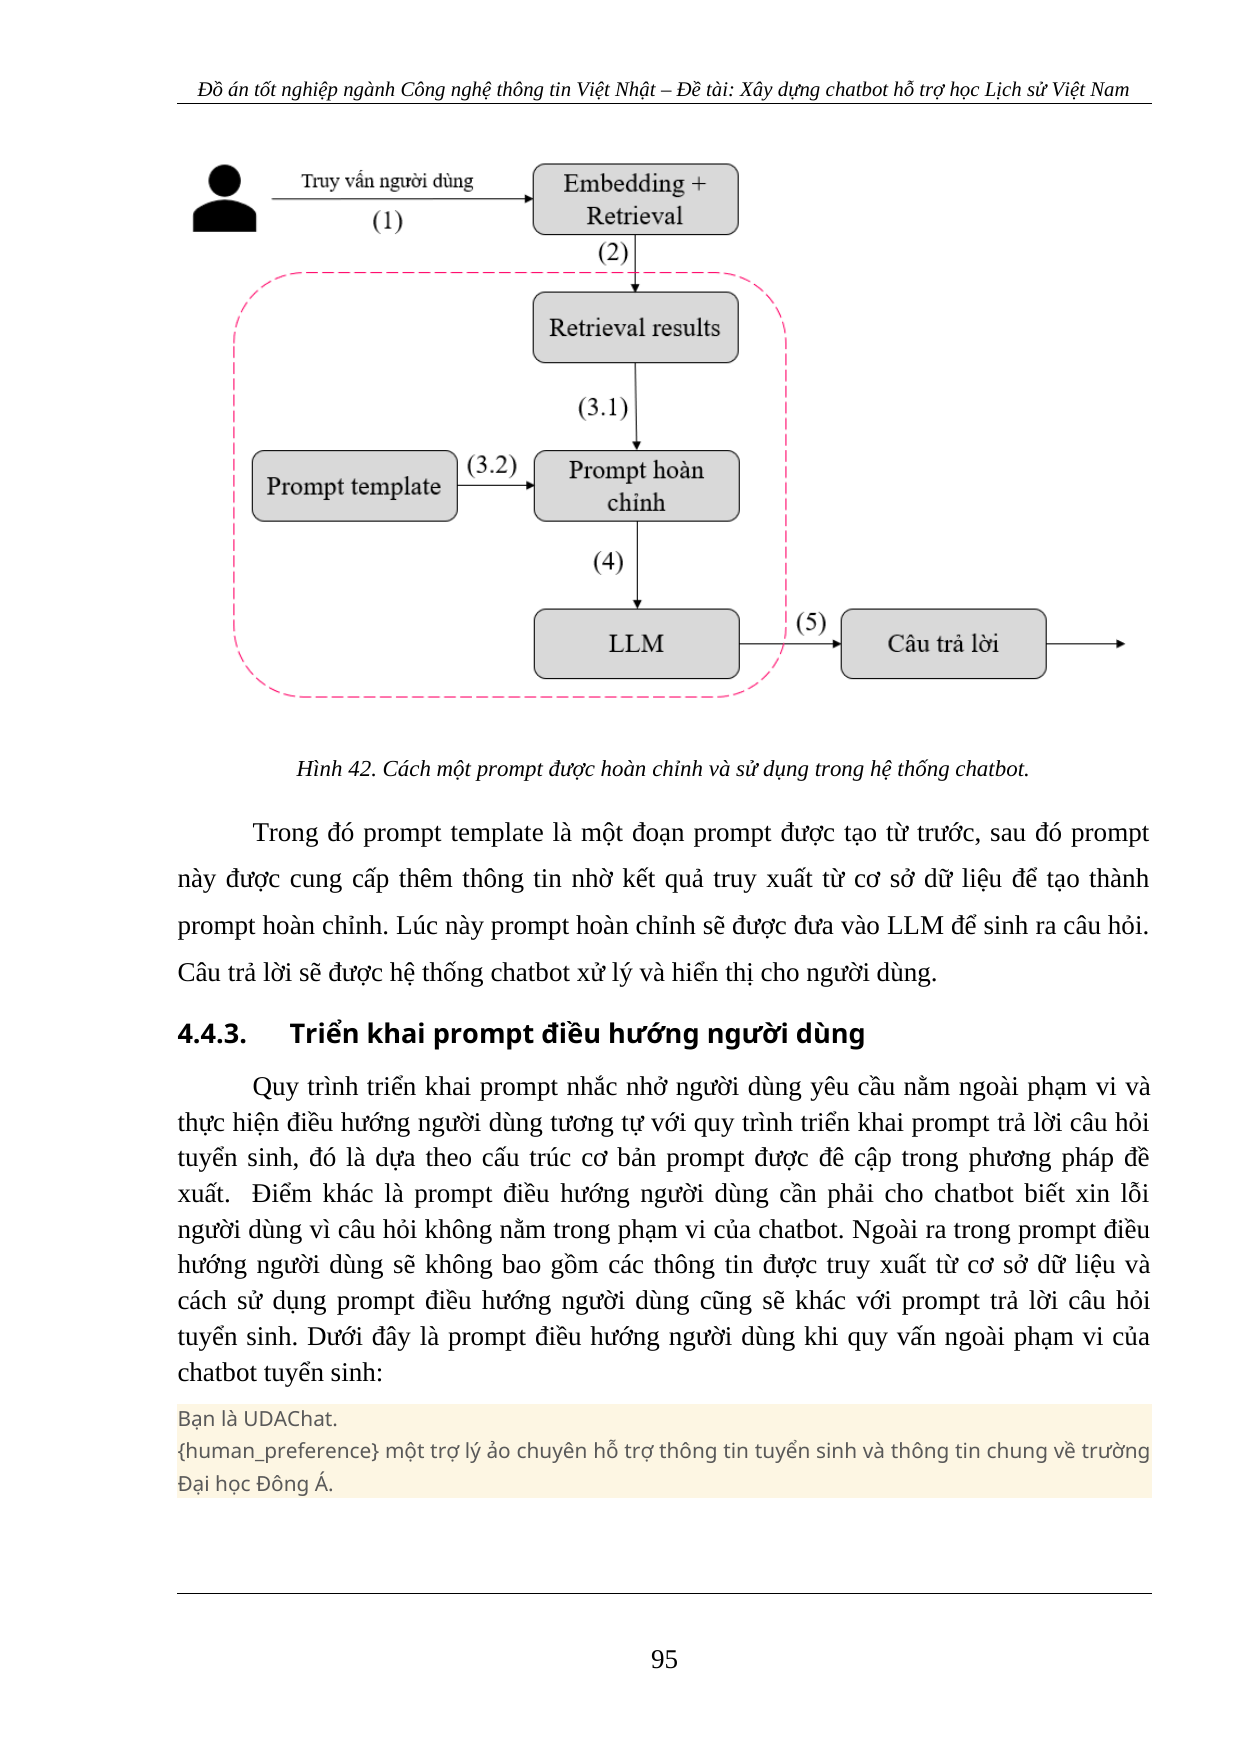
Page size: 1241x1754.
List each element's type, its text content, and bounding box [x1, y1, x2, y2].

picture [177, 119, 1152, 728]
text Bạn là UDAChat. [177, 1404, 1152, 1432]
text {human_preference} một trợ lý ảo chuyên hỗ trợ thông tin tuyển sinh và thông tin chung về trường Đại học Đông Á. [177, 1437, 1152, 1498]
text Quy trình triển khai prompt nhắc nhở người dùng yêu cầu nằm ngoài phạm vi và thực hiện điều hướng người dùng tương tự với quy trình triển khai prompt trả lời câu hỏi tuyển sinh, đó là dựa theo cấu trúc cơ bản prompt được đê cập trong phương pháp đề xuất. Điểm khác là prompt điều hướng người dùng cần phải cho chatbot biết xin lỗi người dùng vì câu hỏi không nằm trong phạm vi của chatbot. Ngoài ra trong prompt điều hướng người dùng sẽ không bao gồm các thông tin được truy xuất từ cơ sở dữ liệu và cách sử dụng prompt điều hướng người dùng cũng sẽ khác với prompt trả lời câu hỏi tuyển sinh. Dưới đây là prompt điều hướng người dùng khi quy vấn ngoài phạm vi của chatbot tuyển sinh: [177, 1070, 1152, 1387]
text Trong đó prompt template là một đoạn prompt được tạo từ trước, sau đó prompt này được cung cấp thêm thông tin nhờ kết quả truy xuất từ cơ sở dữ liệu để tạo thành prompt hoàn chỉnh. Lúc này prompt hoàn chỉnh sẽ được đưa vào LLM để sinh ra câu hỏi. Câu trả lời sẽ được hệ thống chatbot xử lý và hiển thị cho người dùng. [177, 816, 1152, 987]
subtitle Triển khai prompt điều hướng người dùng [177, 1015, 1152, 1052]
